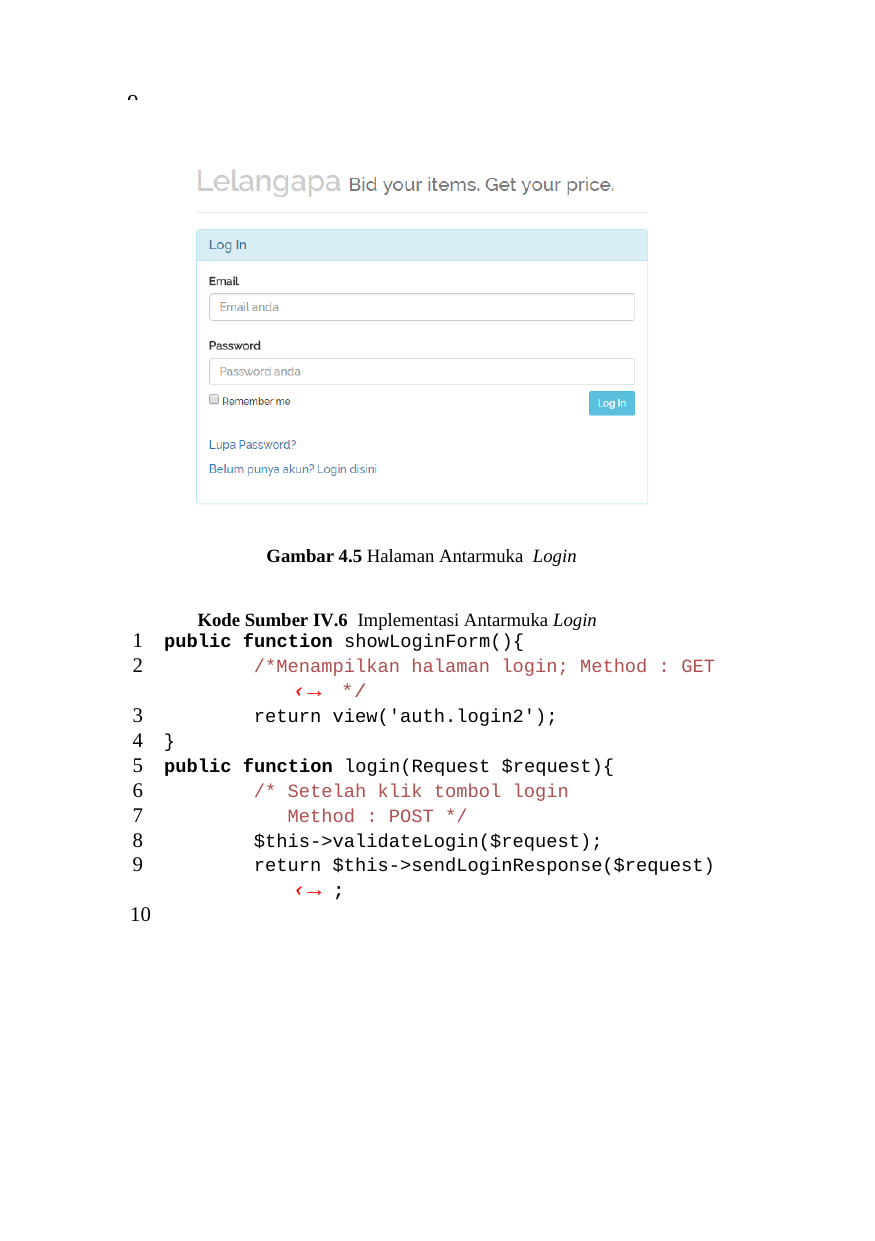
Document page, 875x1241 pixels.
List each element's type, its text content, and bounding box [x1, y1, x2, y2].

picture [178, 148, 665, 525]
text Gambar 4.5 Halaman Antarmuka Login [266, 545, 699, 566]
text Kode Sumber IV.6 Implementasi Antarmuka Login [197, 608, 699, 630]
